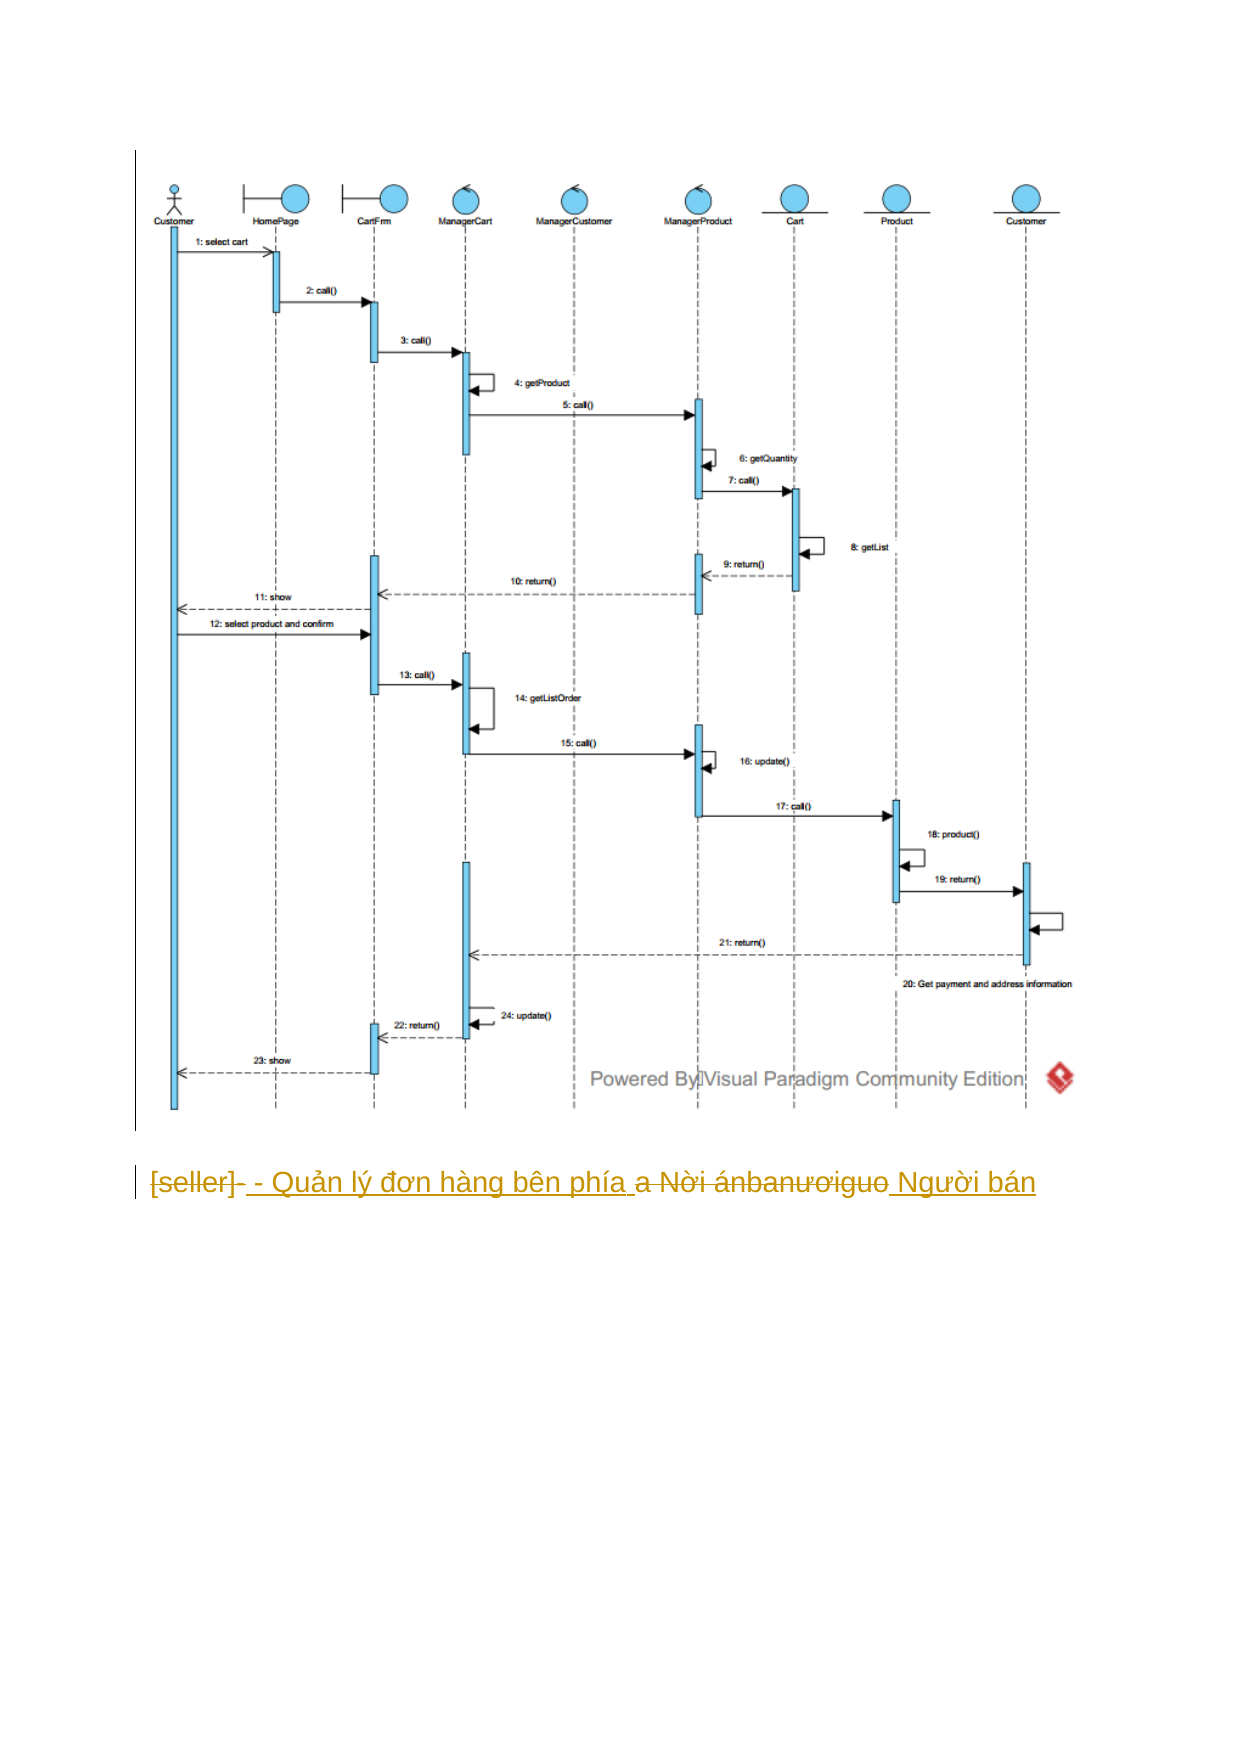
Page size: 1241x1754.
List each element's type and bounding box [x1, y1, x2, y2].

picture [150, 150, 1091, 1132]
